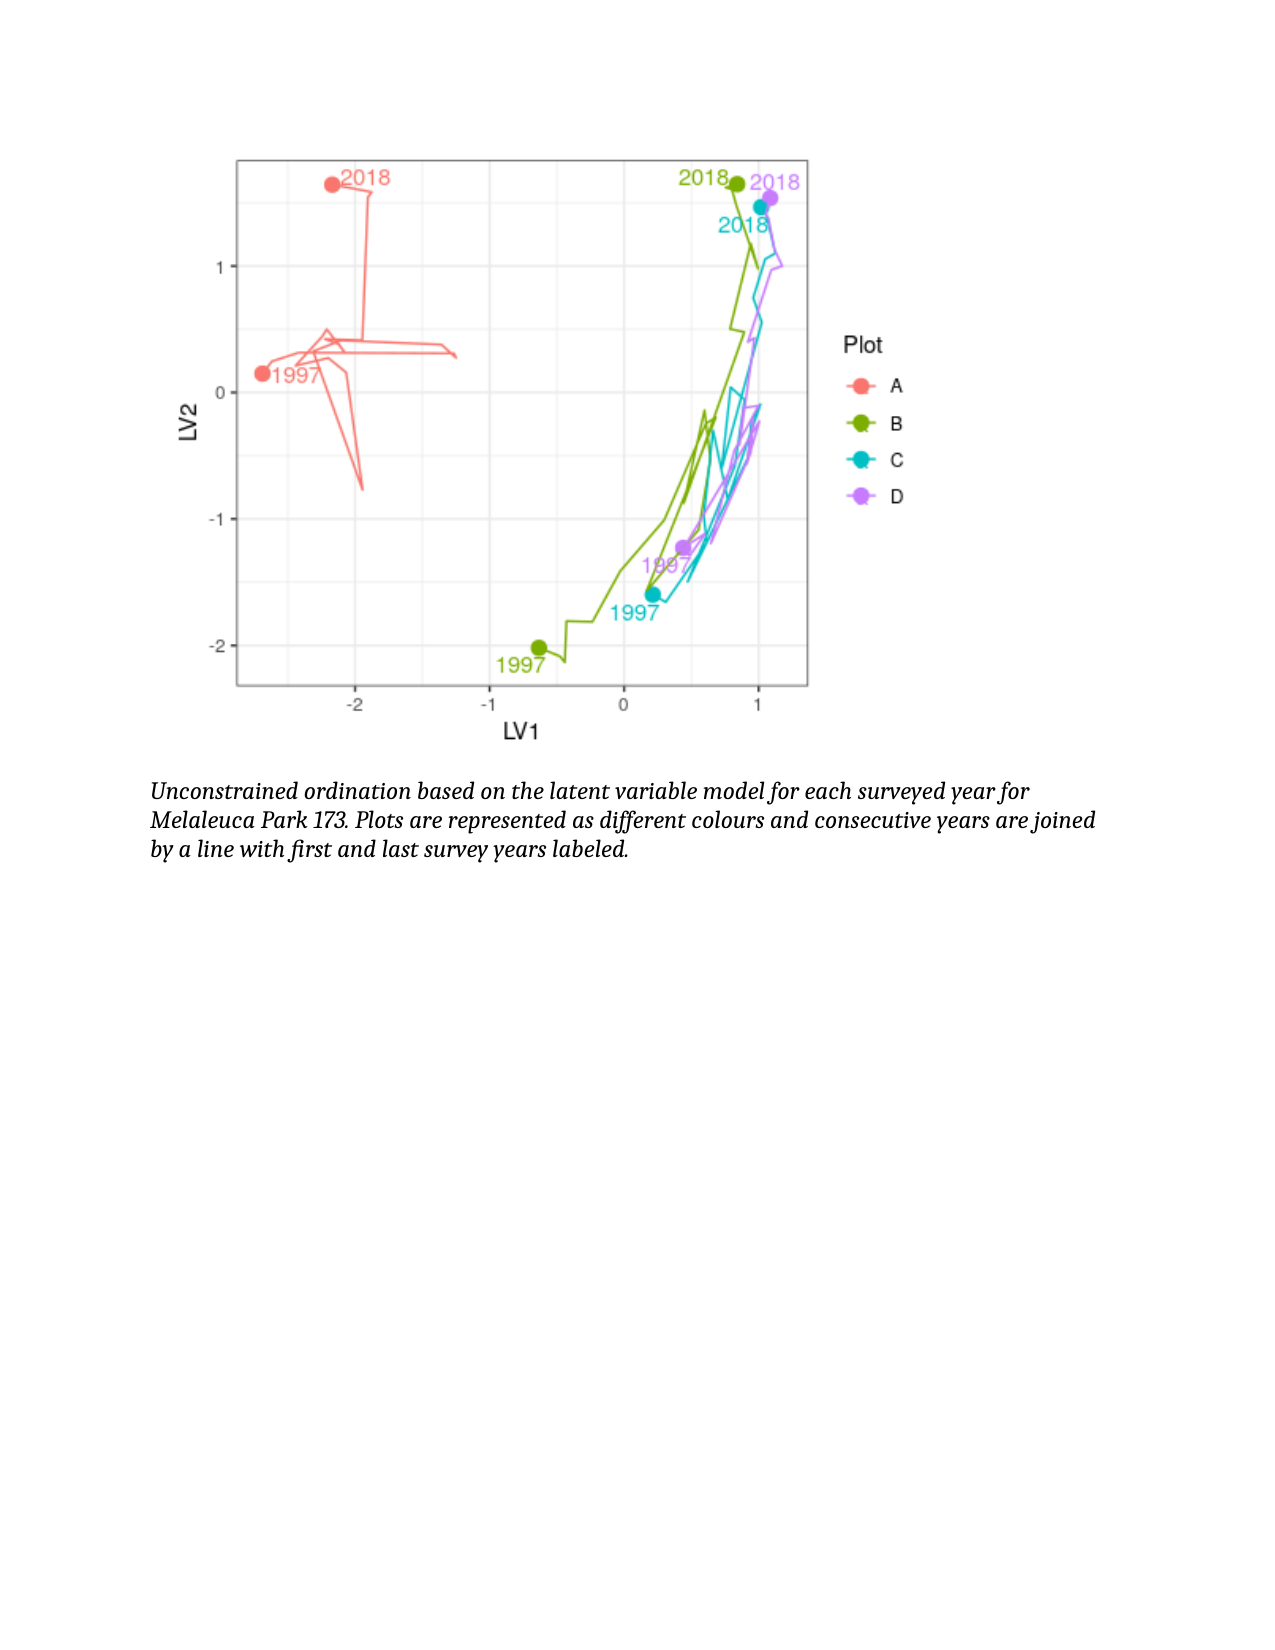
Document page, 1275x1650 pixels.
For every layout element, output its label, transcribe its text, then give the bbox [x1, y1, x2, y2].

text Unconstrained ordination based on the latent variable model for each surveyed year for Melaleuca Park 173. Plots are represented as different colours and consecutive years are joined by a line with first and last survey years labeled. [150, 777, 1125, 863]
picture [168, 150, 927, 757]
